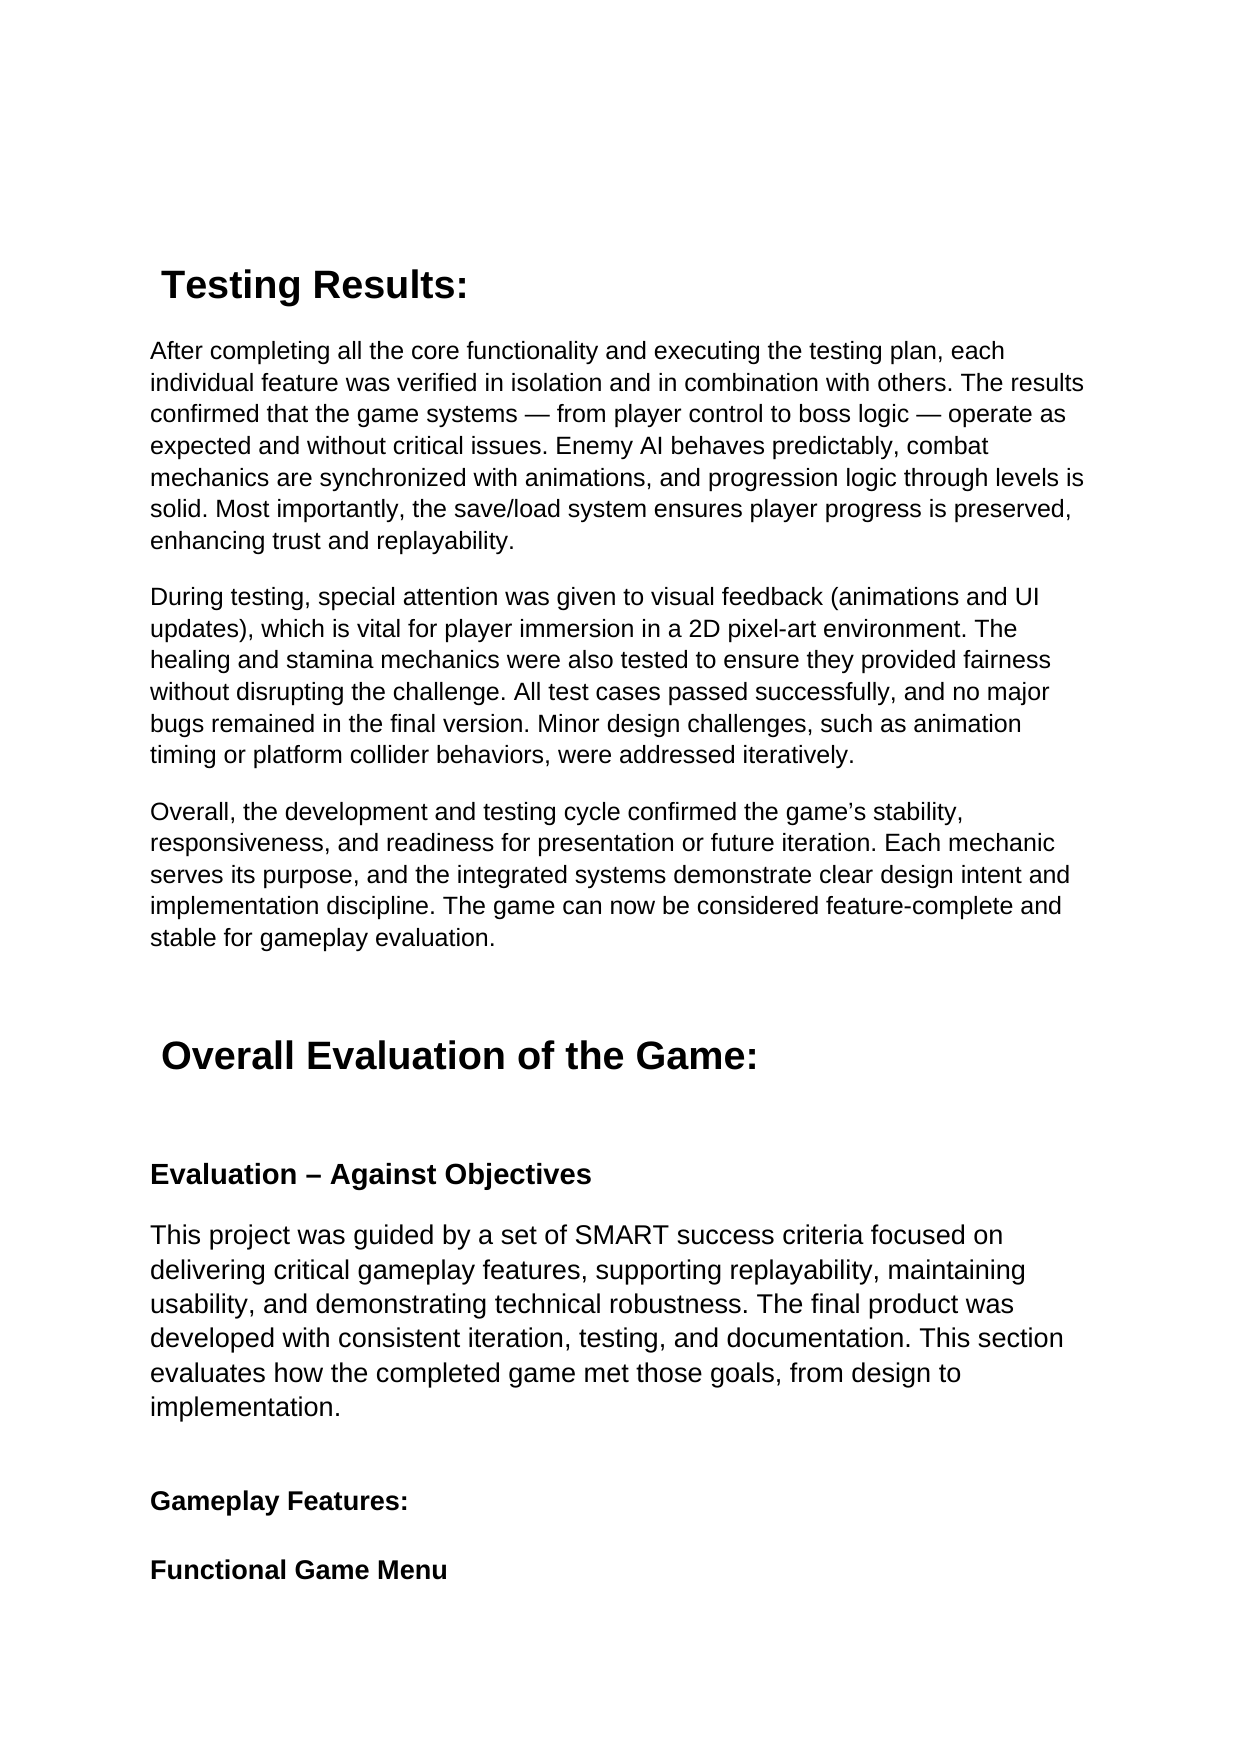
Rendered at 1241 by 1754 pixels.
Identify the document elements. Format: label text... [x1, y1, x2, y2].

text Gameplay Features: [150, 1485, 933, 1516]
text Functional Game Menu [150, 1554, 933, 1585]
text During testing, special attention was given to visual feedback (animations and UI updates), which is vital for player immersion in a 2D pixel-art environment. The healing and stamina mechanics were also tested to ensure they provided fairness without disrupting the challenge. All test cases passed successfully, and no major bugs remained in the final version. Minor design challenges, such as animation timing or platform collider behaviors, were addressed iteratively. [150, 582, 1090, 769]
text Evaluation – Against Objectives [150, 1157, 933, 1191]
text Overall, the development and testing cycle confirmed the game’s stability, responsiveness, and readiness for presentation or future iteration. Each mechanic serves its purpose, and the integrated systems demonstrate clear design intent and implementation discipline. The game can now be considered feature-complete and stable for gameplay evaluation. [150, 797, 1090, 952]
text Testing Results: [150, 261, 933, 307]
text This project was guided by a set of SMART success criteria focused on delivering critical gameplay features, supporting replayability, maintaining usability, and demonstrating technical robustness. The final product was developed with consistent iteration, testing, and documentation. This section evaluates how the completed game met those goals, from design to implementation. [150, 1219, 1090, 1422]
text After completing all the core functionality and executing the testing plan, each individual feature was verified in isolation and in combination with others. The results confirmed that the game systems — from player control to boss logic — operate as expected and without critical issues. Enemy AI behaves predictably, combat mechanics are synchronized with animations, and progression logic through levels is solid. Most importantly, the save/load system ensures player progress is preserved, enhancing trust and replayability. [150, 336, 1090, 554]
text Overall Evaluation of the Game: [150, 1032, 933, 1078]
